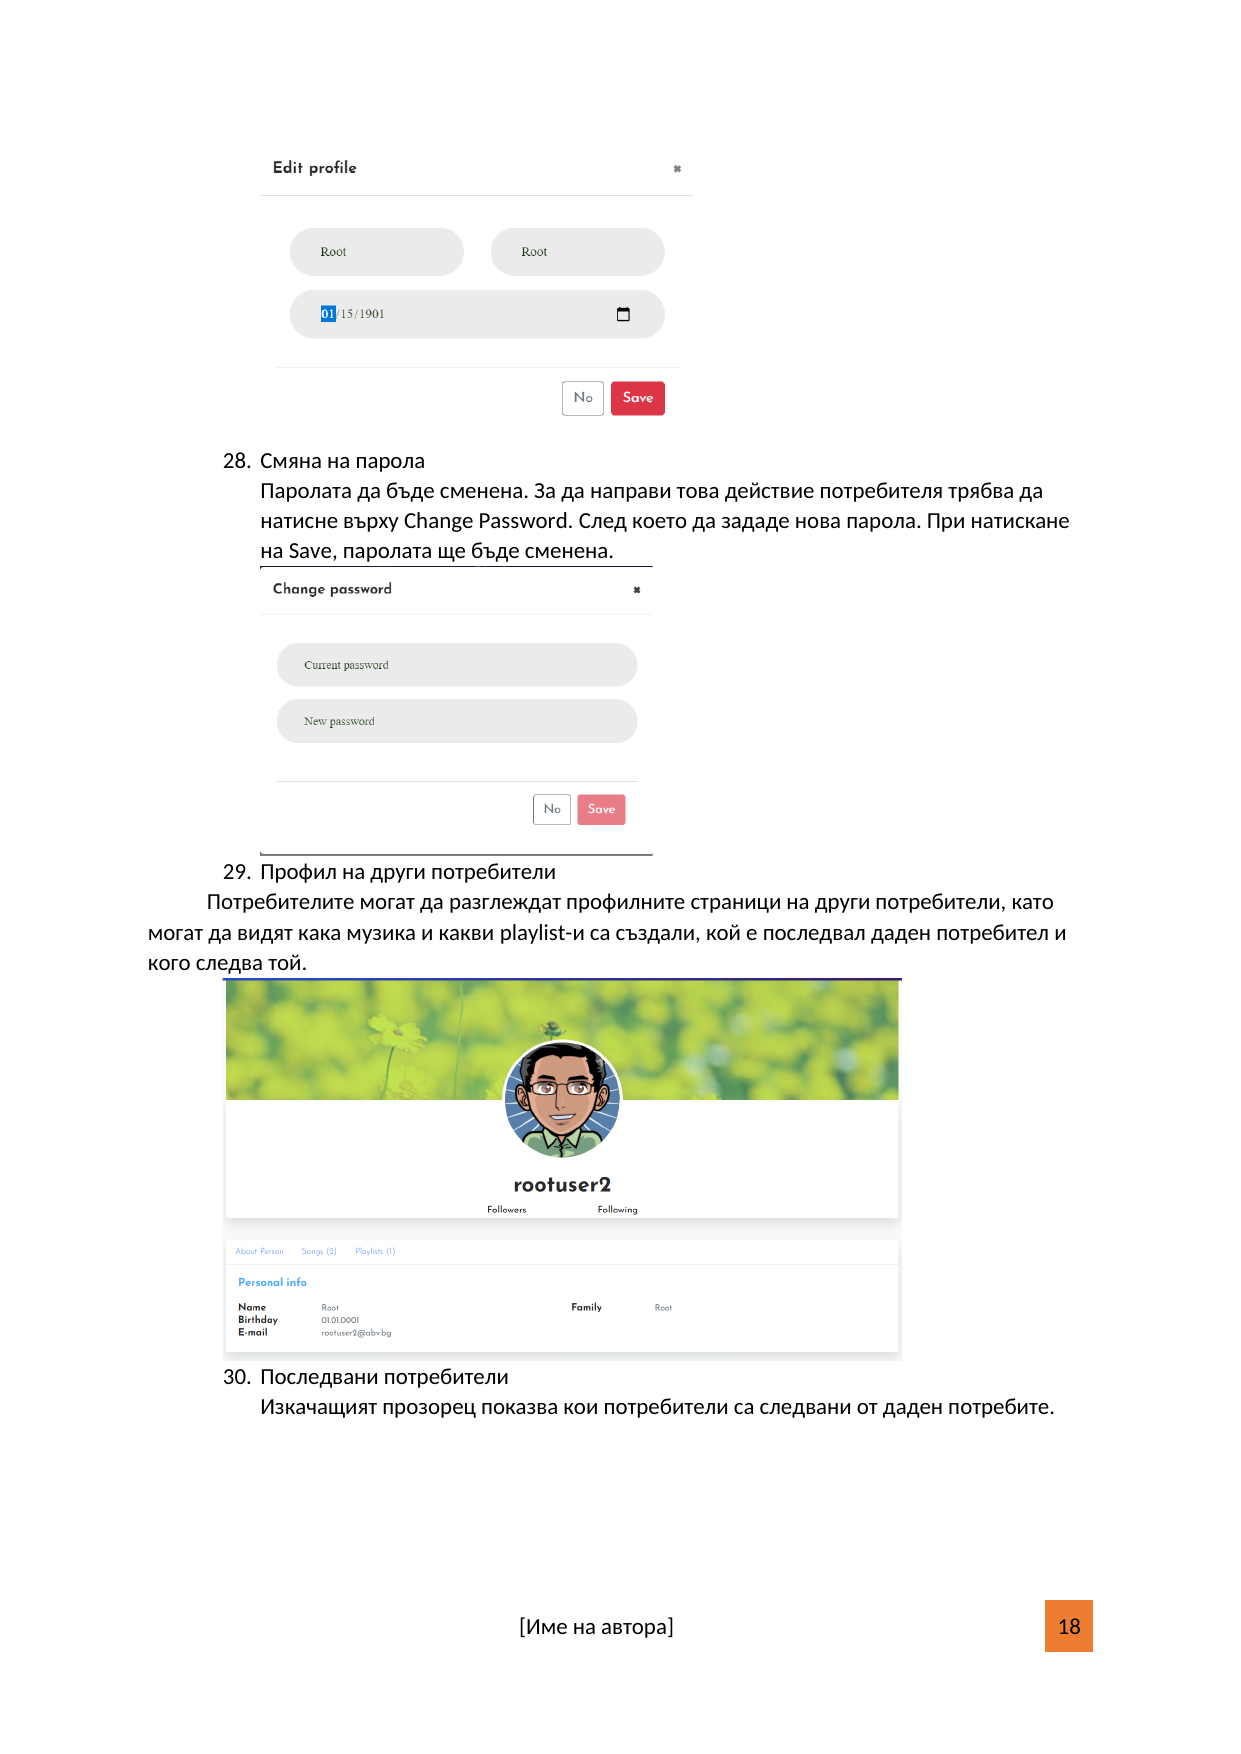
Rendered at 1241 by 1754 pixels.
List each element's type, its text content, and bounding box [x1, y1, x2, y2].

picture [260, 147, 694, 444]
list Паролата да бъде сменена. За да направи това действие потребителя трябва да натисне върху Change Password. След което да зададе нова парола. При натискане на Save, паролата ще бъде сменена. [260, 476, 1093, 564]
list Изкачащият прозорец показва кои потребители са следвани от даден потребите. [260, 1392, 1093, 1421]
picture [222, 978, 902, 1361]
list Смяна на парола [223, 446, 1093, 474]
list Последвани потребители [223, 1362, 1093, 1390]
picture [260, 566, 653, 856]
list Профил на други потребители [223, 857, 1093, 885]
list Потребителите могат да разглеждат профилните страници на други потребители, като могат да видят кака музика и какви playlist-и са създали, кой е последвал даден потребител и кого следва той. [148, 887, 1093, 976]
